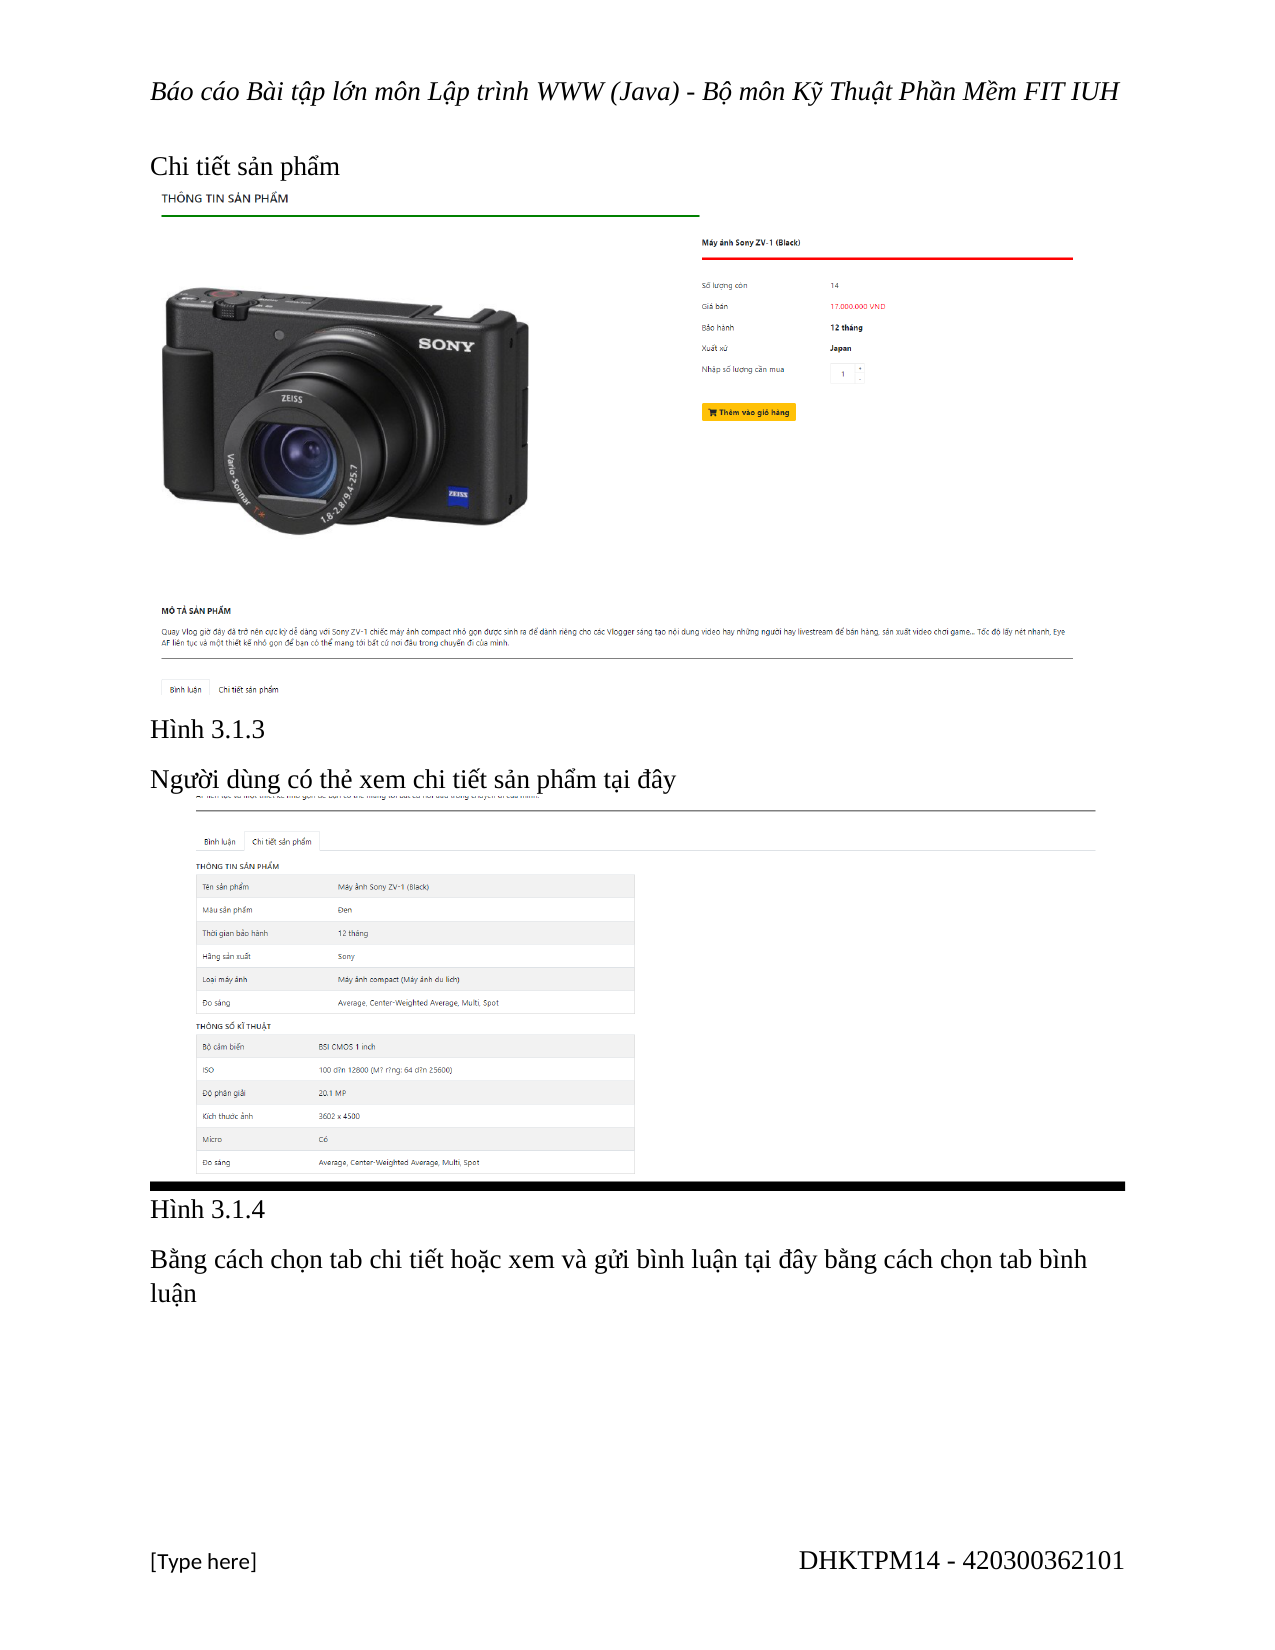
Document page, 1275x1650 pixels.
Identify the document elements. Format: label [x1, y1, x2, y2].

picture [150, 796, 1125, 1191]
picture [150, 183, 1125, 695]
